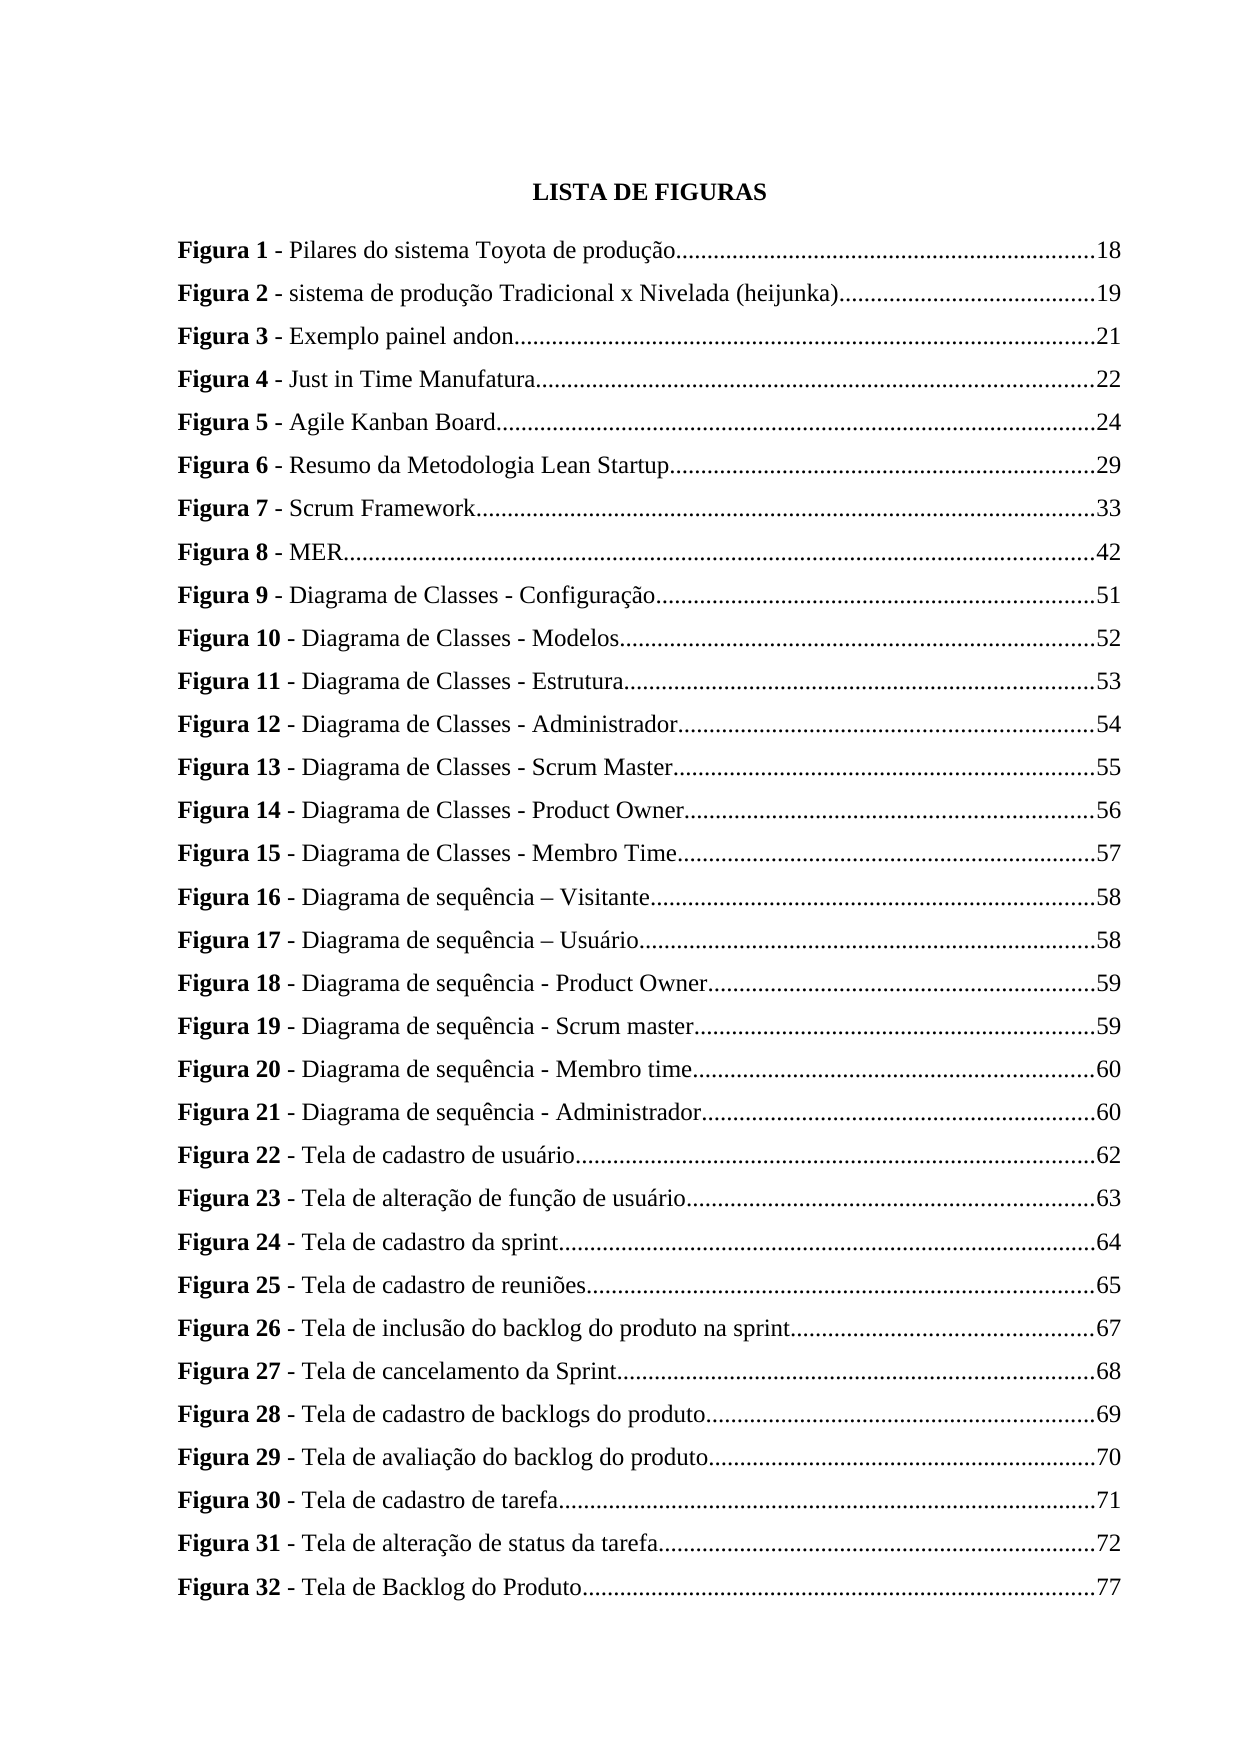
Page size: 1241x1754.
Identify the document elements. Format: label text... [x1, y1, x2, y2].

text Figura 31 - Tela de alteração de status da tarefa 72 [177, 1528, 1122, 1557]
text Figura 11 - Diagrama de Classes - Estrutura 53 [177, 666, 1122, 695]
text Figura 27 - Tela de cancelamento da Sprint 68 [177, 1356, 1122, 1385]
text Figura 1 - Pilares do sistema Toyota de produção 18 [177, 235, 1122, 263]
text Figura 10 - Diagrama de Classes - Modelos 52 [177, 623, 1122, 652]
text Figura 14 - Diagrama de Classes - Product Owner 56 [177, 795, 1122, 824]
text Figura 22 - Tela de cadastro de usuário 62 [177, 1140, 1122, 1169]
text Figura 32 - Tela de Backlog do Produto 77 [177, 1572, 1122, 1600]
text Figura 29 - Tela de avaliação do backlog do produto 70 [177, 1442, 1122, 1471]
text Figura 20 - Diagrama de sequência - Membro time 60 [177, 1054, 1122, 1083]
text Figura 4 - Just in Time Manufatura 22 [177, 364, 1122, 393]
text Figura 23 - Tela de alteração de função de usuário 63 [177, 1183, 1122, 1212]
text Figura 13 - Diagrama de Classes - Scrum Master 55 [177, 752, 1122, 781]
text Figura 7 - Scrum Framework 33 [177, 493, 1122, 522]
text Figura 18 - Diagrama de sequência - Product Owner 59 [177, 968, 1122, 997]
text Figura 30 - Tela de cadastro de tarefa 71 [177, 1485, 1122, 1514]
text Figura 16 - Diagrama de sequência – Visitante 58 [177, 882, 1122, 910]
text Figura 2 - sistema de produção Tradicional x Nivelada (heijunka) 19 [177, 278, 1122, 307]
text Figura 12 - Diagrama de Classes - Administrador 54 [177, 709, 1122, 738]
text Figura 21 - Diagrama de sequência - Administrador 60 [177, 1097, 1122, 1126]
text Figura 15 - Diagrama de Classes - Membro Time 57 [177, 838, 1122, 867]
text Figura 17 - Diagrama de sequência – Usuário 58 [177, 925, 1122, 953]
text Figura 5 - Agile Kanban Board 24 [177, 407, 1122, 436]
text Figura 19 - Diagrama de sequência - Scrum master 59 [177, 1011, 1122, 1040]
text LISTA DE FIGURAS [177, 177, 1122, 206]
text Figura 28 - Tela de cadastro de backlogs do produto 69 [177, 1399, 1122, 1428]
text Figura 26 - Tela de inclusão do backlog do produto na sprint 67 [177, 1313, 1122, 1342]
text Figura 6 - Resumo da Metodologia Lean Startup 29 [177, 450, 1122, 479]
text Figura 24 - Tela de cadastro da sprint 64 [177, 1227, 1122, 1255]
text Figura 8 - MER 42 [177, 537, 1122, 565]
text Figura 3 - Exemplo painel andon 21 [177, 321, 1122, 350]
text Figura 25 - Tela de cadastro de reuniões 65 [177, 1270, 1122, 1298]
text Figura 9 - Diagrama de Classes - Configuração 51 [177, 580, 1122, 608]
